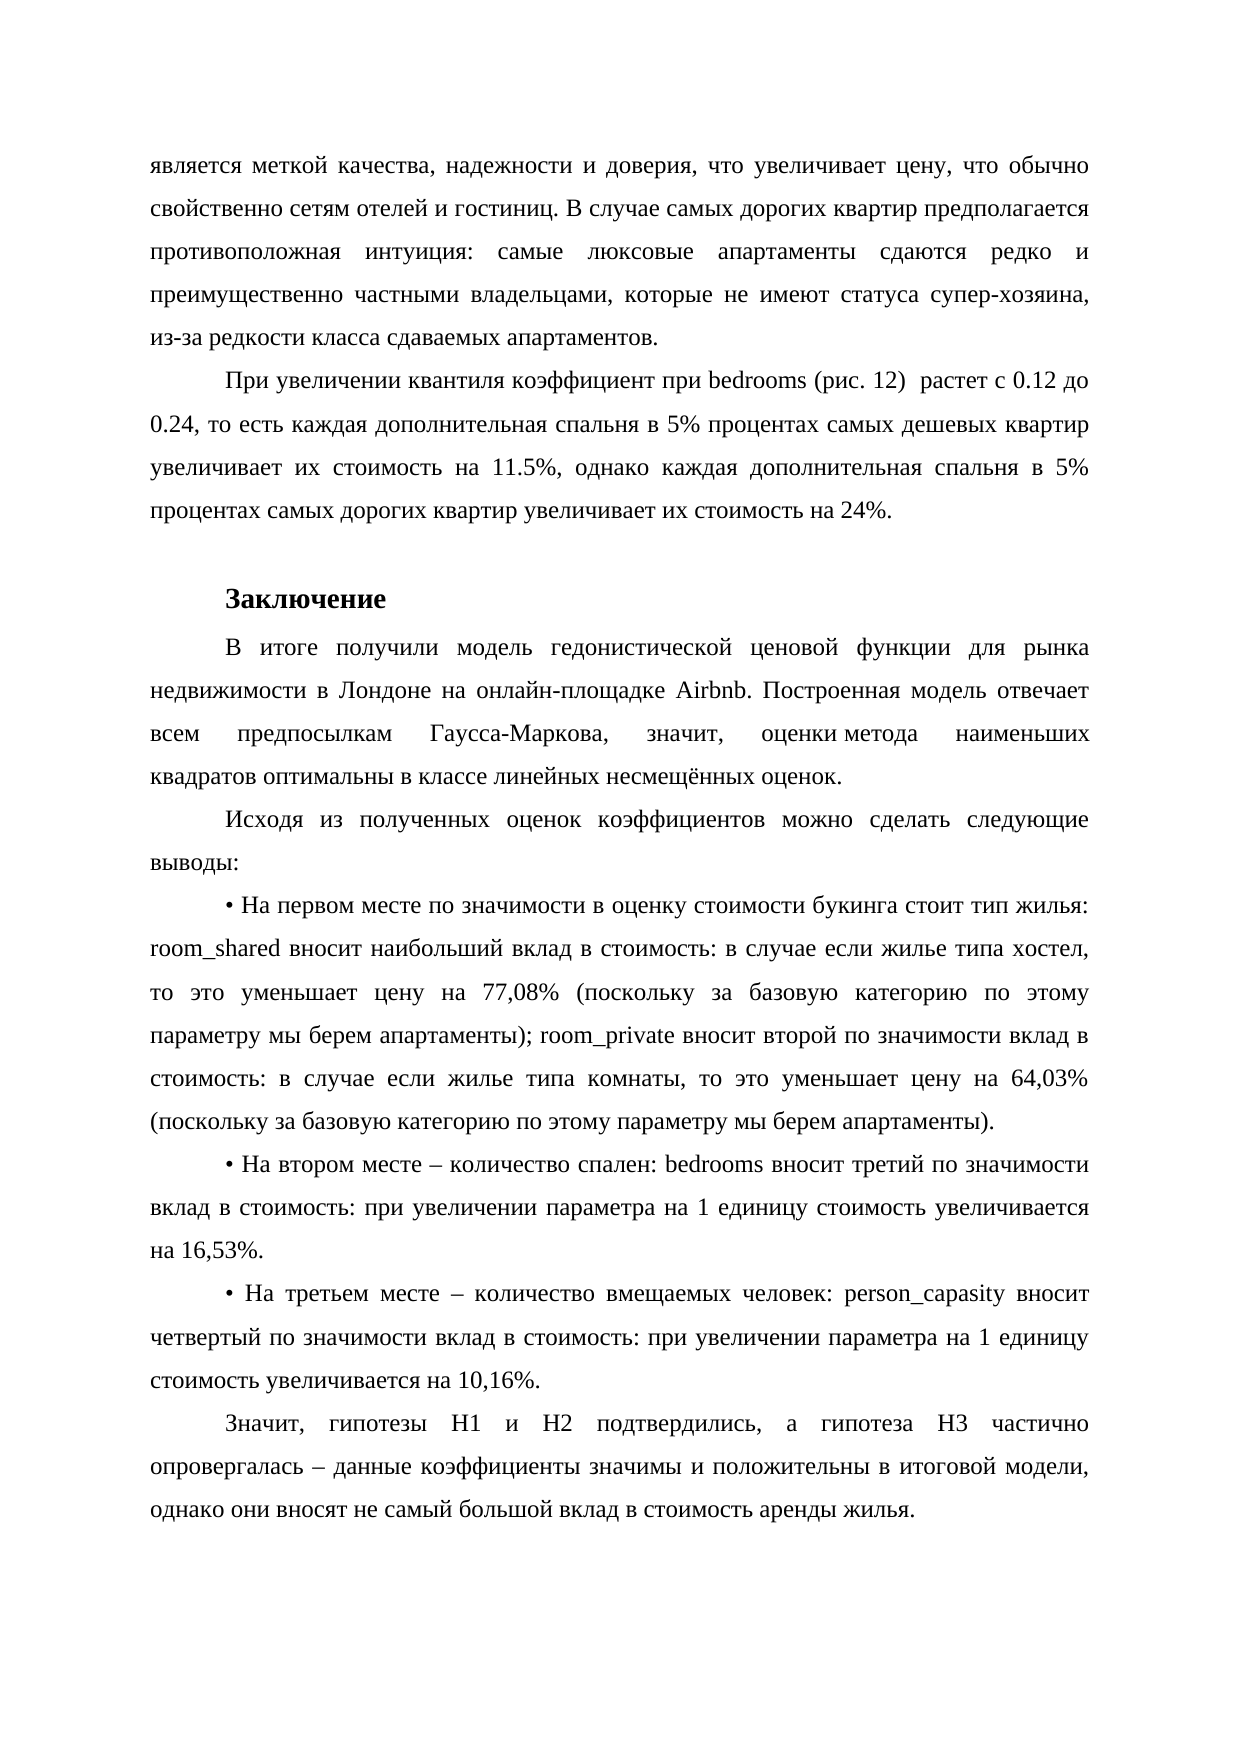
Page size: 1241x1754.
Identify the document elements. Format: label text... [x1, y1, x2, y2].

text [150, 150, 1090, 351]
text Исходя из полученных оценок коэффициентов можно сделать следующие выводы: [150, 804, 1090, 876]
text При увеличении квантиля коэффициент при bedrooms (рис. 12) растет с 0.12 до 0.24, то есть каждая дополнительная спальня в 5% процентах самых дешевых квартир увеличивает их стоимость на 11.5%, однако каждая дополнительная спальня в 5% процентах самых дорогих квартир увеличивает их стоимость на 24%. [150, 366, 1090, 524]
text Заключение [150, 581, 1090, 615]
text Значит, гипотезы H1 и Н2 подтвердились, а гипотеза Н3 частично опровергалась – данные коэффициенты значимы и положительны в итоговой модели, однако они вносят не самый большой вклад в стоимость аренды жилья. [150, 1408, 1090, 1523]
text • На втором месте – количество спален: bedrooms вносит третий по значимости вклад в стоимость: при увеличении параметра на 1 единицу стоимость увеличивается на 16,53%. [150, 1149, 1090, 1264]
text • На третьем месте – количество вмещаемых человек: person_capasity вносит четвертый по значимости вклад в стоимость: при увеличении параметра на 1 единицу стоимость увеличивается на 10,16%. [150, 1278, 1090, 1393]
text В итоге получили модель гедонистической ценовой функции для рынка недвижимости в Лондоне на онлайн-площадке Airbnb. Построенная модель отвечает всем предпосылкам Гаусса-Маркова, значит, оценки метода наименьших квадратов оптимальны в классе линейных несмещённых оценок. [150, 632, 1090, 790]
text • На первом месте по значимости в оценку стоимости букинга стоит тип жилья: room_shared вносит наибольший вклад в стоимость: в случае если жилье типа хостел, то это уменьшает цену на 77,08% (поскольку за базовую категорию по этому параметру мы берем апартаменты); room_private вносит второй по значимости вклад в стоимость: в случае если жилье типа комнаты, то это уменьшает цену на 64,03% (поскольку за базовую категорию по этому параметру мы берем апартаменты). [150, 890, 1090, 1135]
